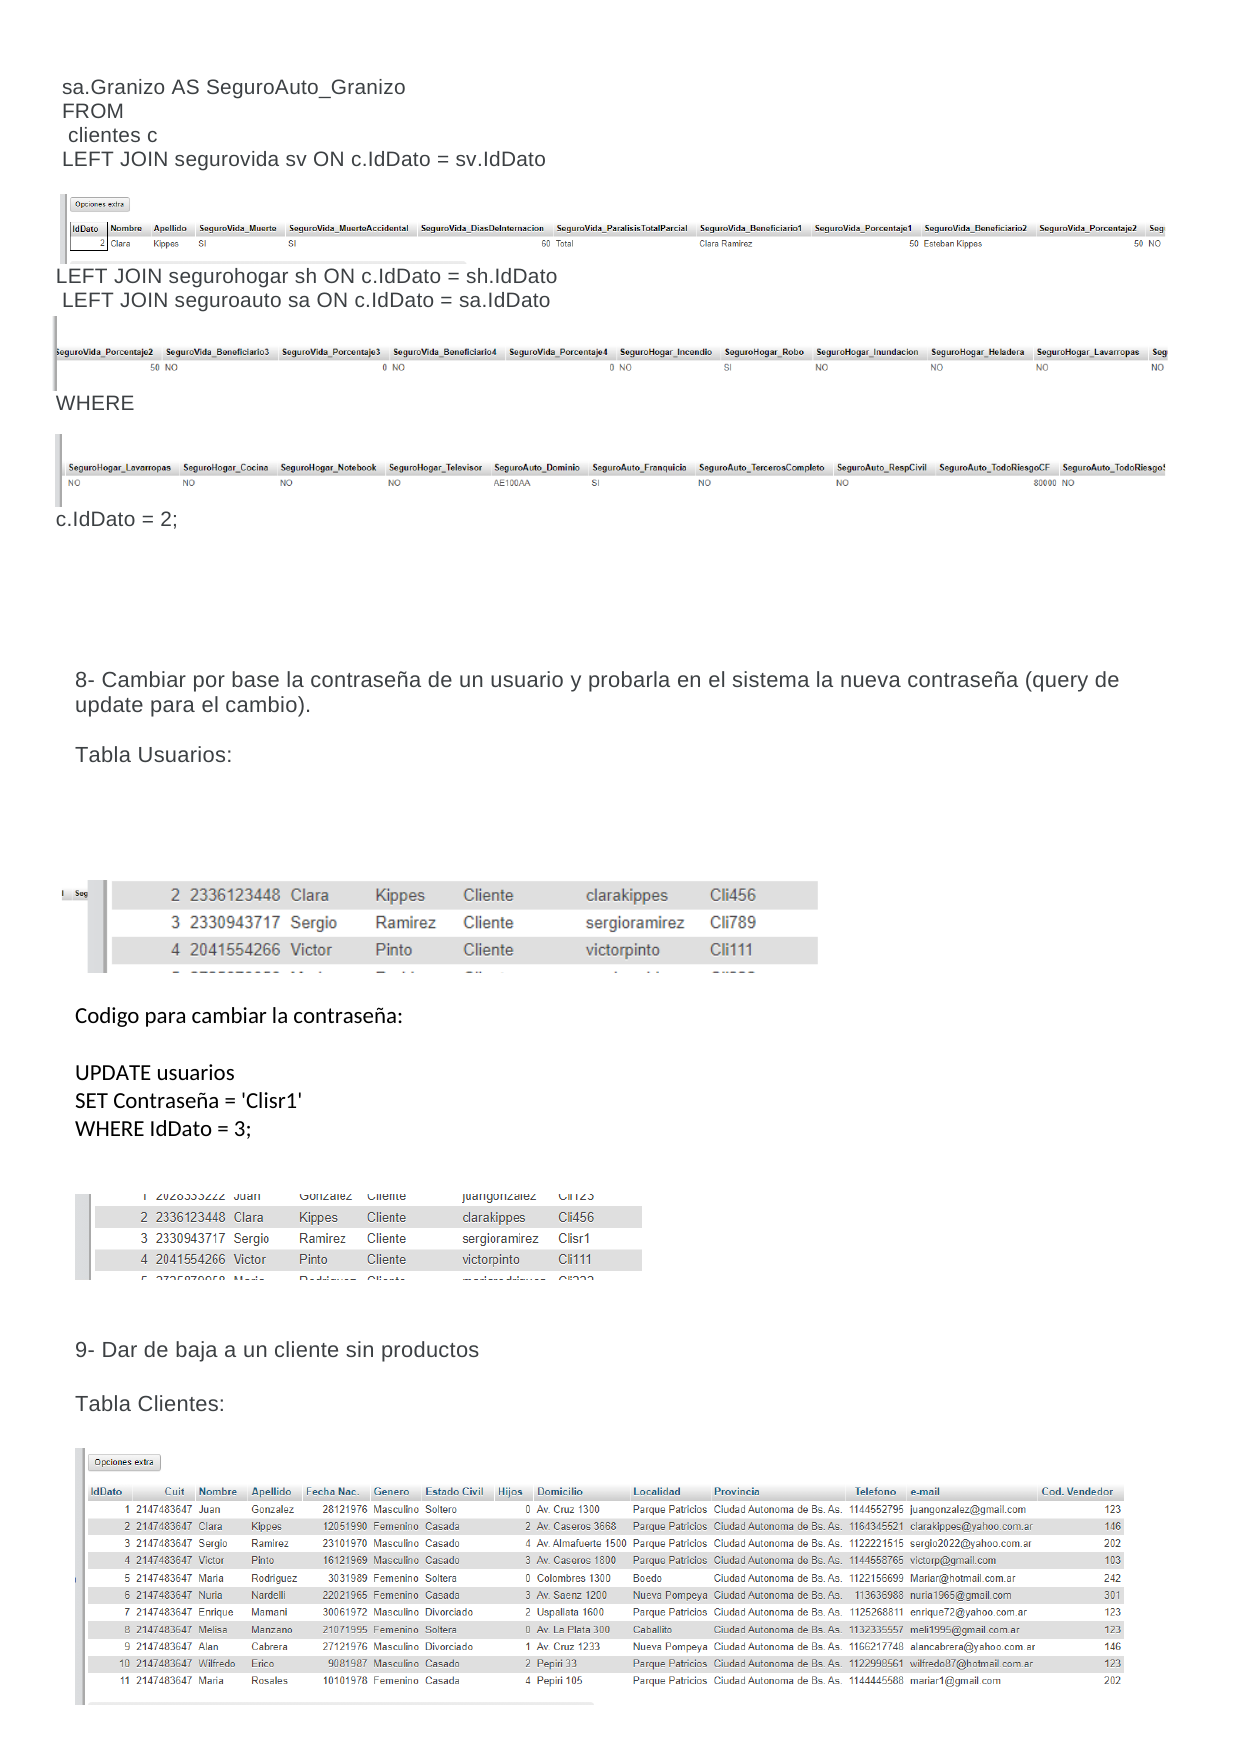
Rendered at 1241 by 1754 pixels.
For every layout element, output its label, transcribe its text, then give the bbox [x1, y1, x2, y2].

text 9- Dar de baja a un cliente sin productos [75, 1337, 1165, 1362]
text Tabla Clientes: [37, 1391, 1165, 1416]
text WHERE IdDato = 3; [37, 1114, 1165, 1142]
picture [61, 836, 862, 973]
picture [52, 316, 1168, 391]
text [37, 75, 1165, 583]
text 8- Cambiar por base la contraseña de un usuario y probarla en el sistema la nueva contraseña (query de update para el cambio). Tabla Usuarios: [75, 666, 1165, 767]
picture [75, 1448, 1139, 1705]
picture [55, 434, 1166, 507]
text SET Contraseña = 'Clisr1' [37, 1086, 1165, 1114]
picture [60, 194, 1166, 264]
picture [75, 1194, 839, 1280]
